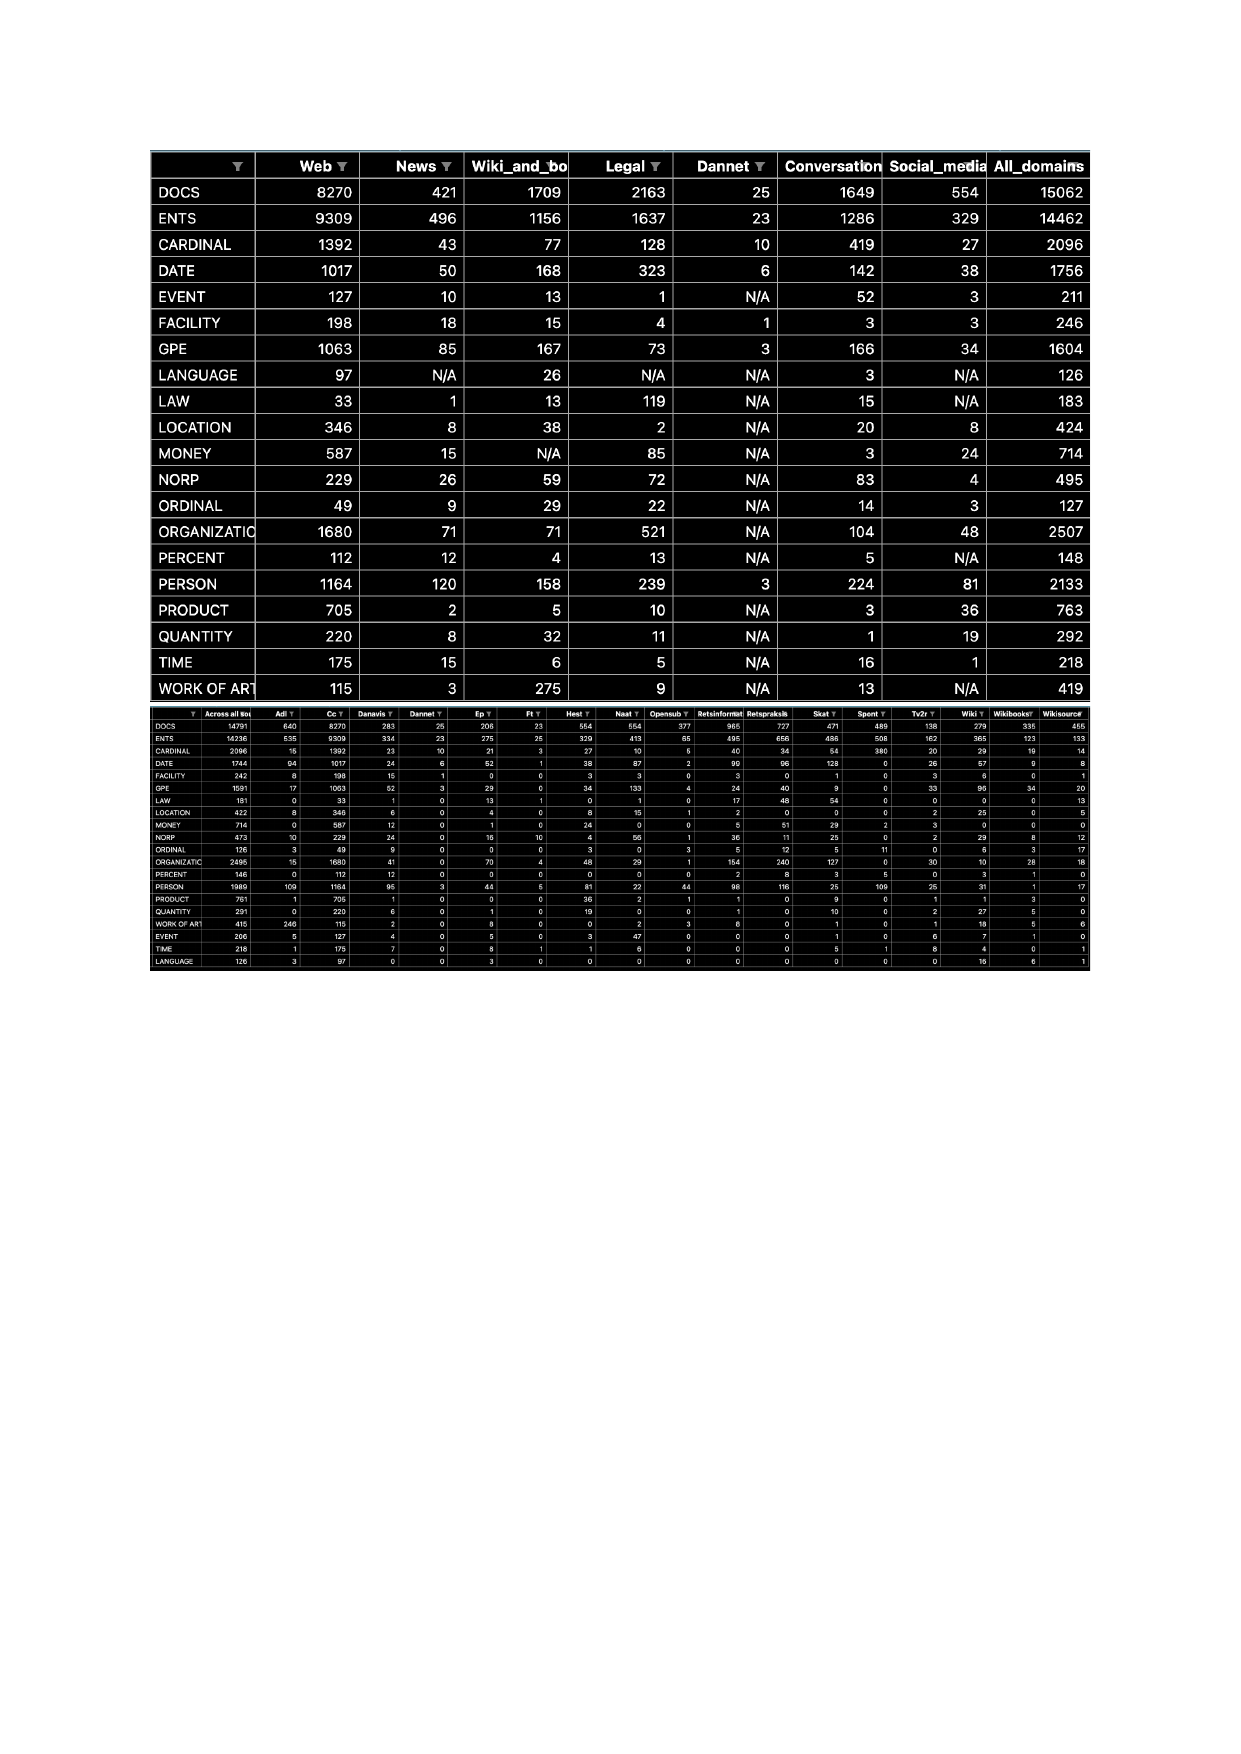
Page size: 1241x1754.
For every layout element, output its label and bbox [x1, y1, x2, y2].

picture [150, 150, 1091, 702]
picture [150, 706, 1091, 971]
